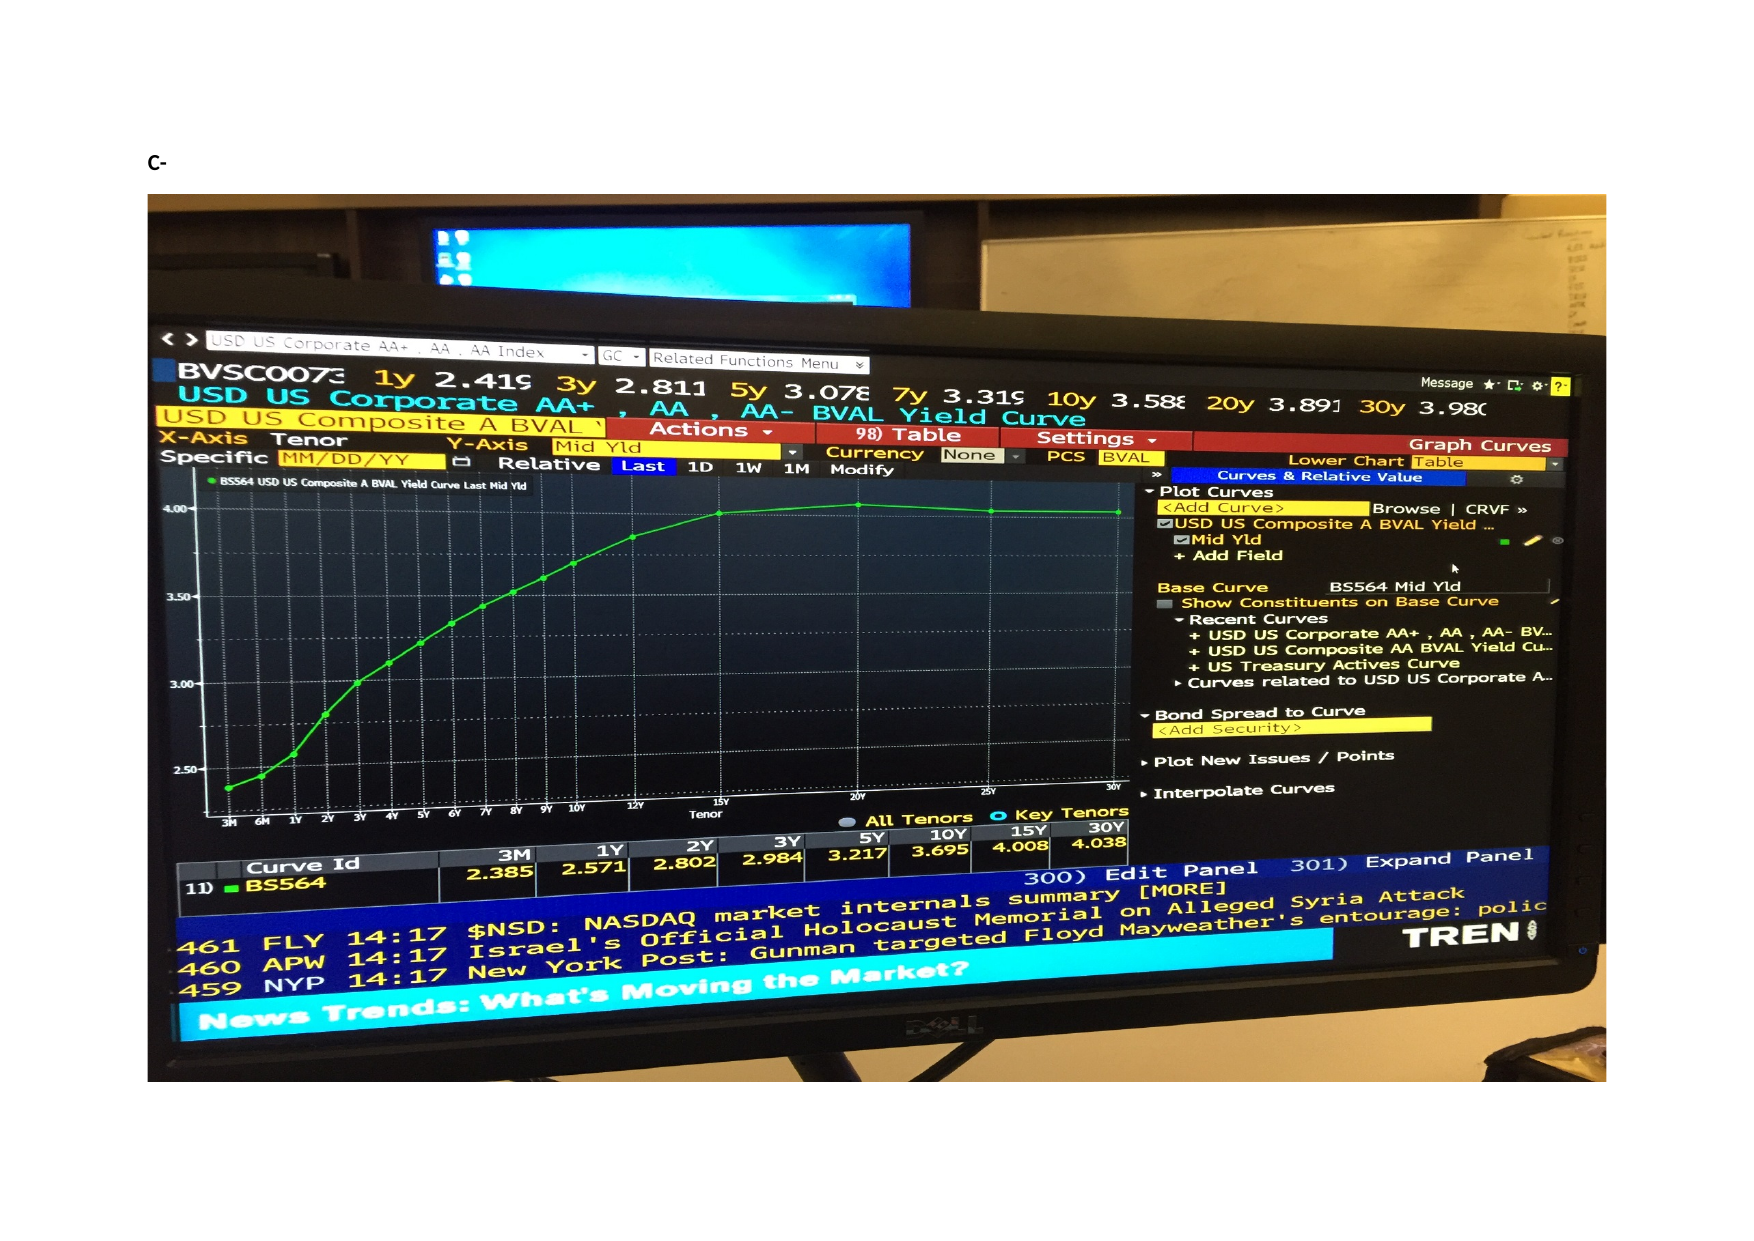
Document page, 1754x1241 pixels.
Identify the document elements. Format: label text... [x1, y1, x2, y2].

picture [147, 194, 1607, 1082]
text C- [148, 148, 1606, 176]
